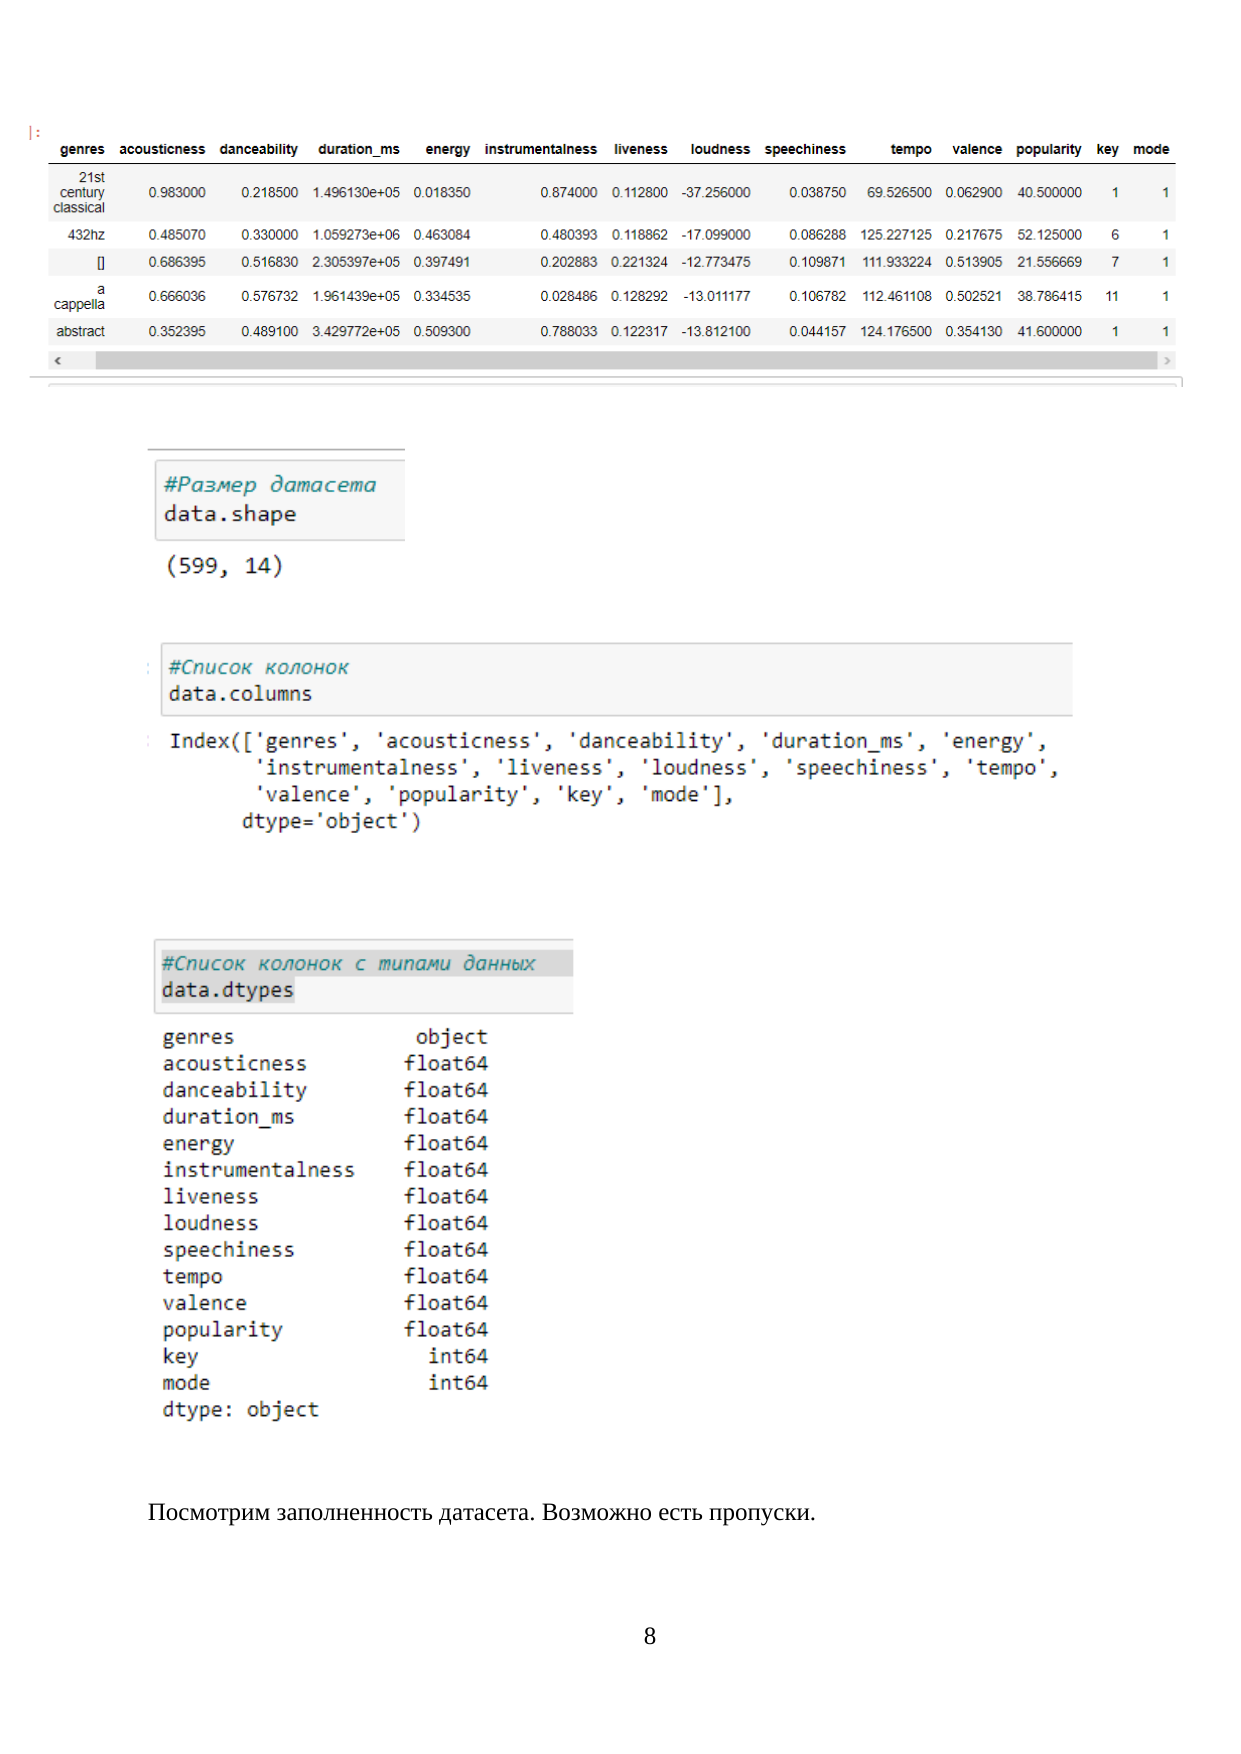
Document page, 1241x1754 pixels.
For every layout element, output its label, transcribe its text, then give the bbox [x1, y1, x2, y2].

picture [147, 912, 574, 1437]
text Посмотрим заполненность датасета. Возможно есть пропуски. [148, 1494, 1152, 1526]
picture [147, 444, 405, 597]
picture [29, 118, 1189, 387]
picture [147, 625, 1073, 855]
